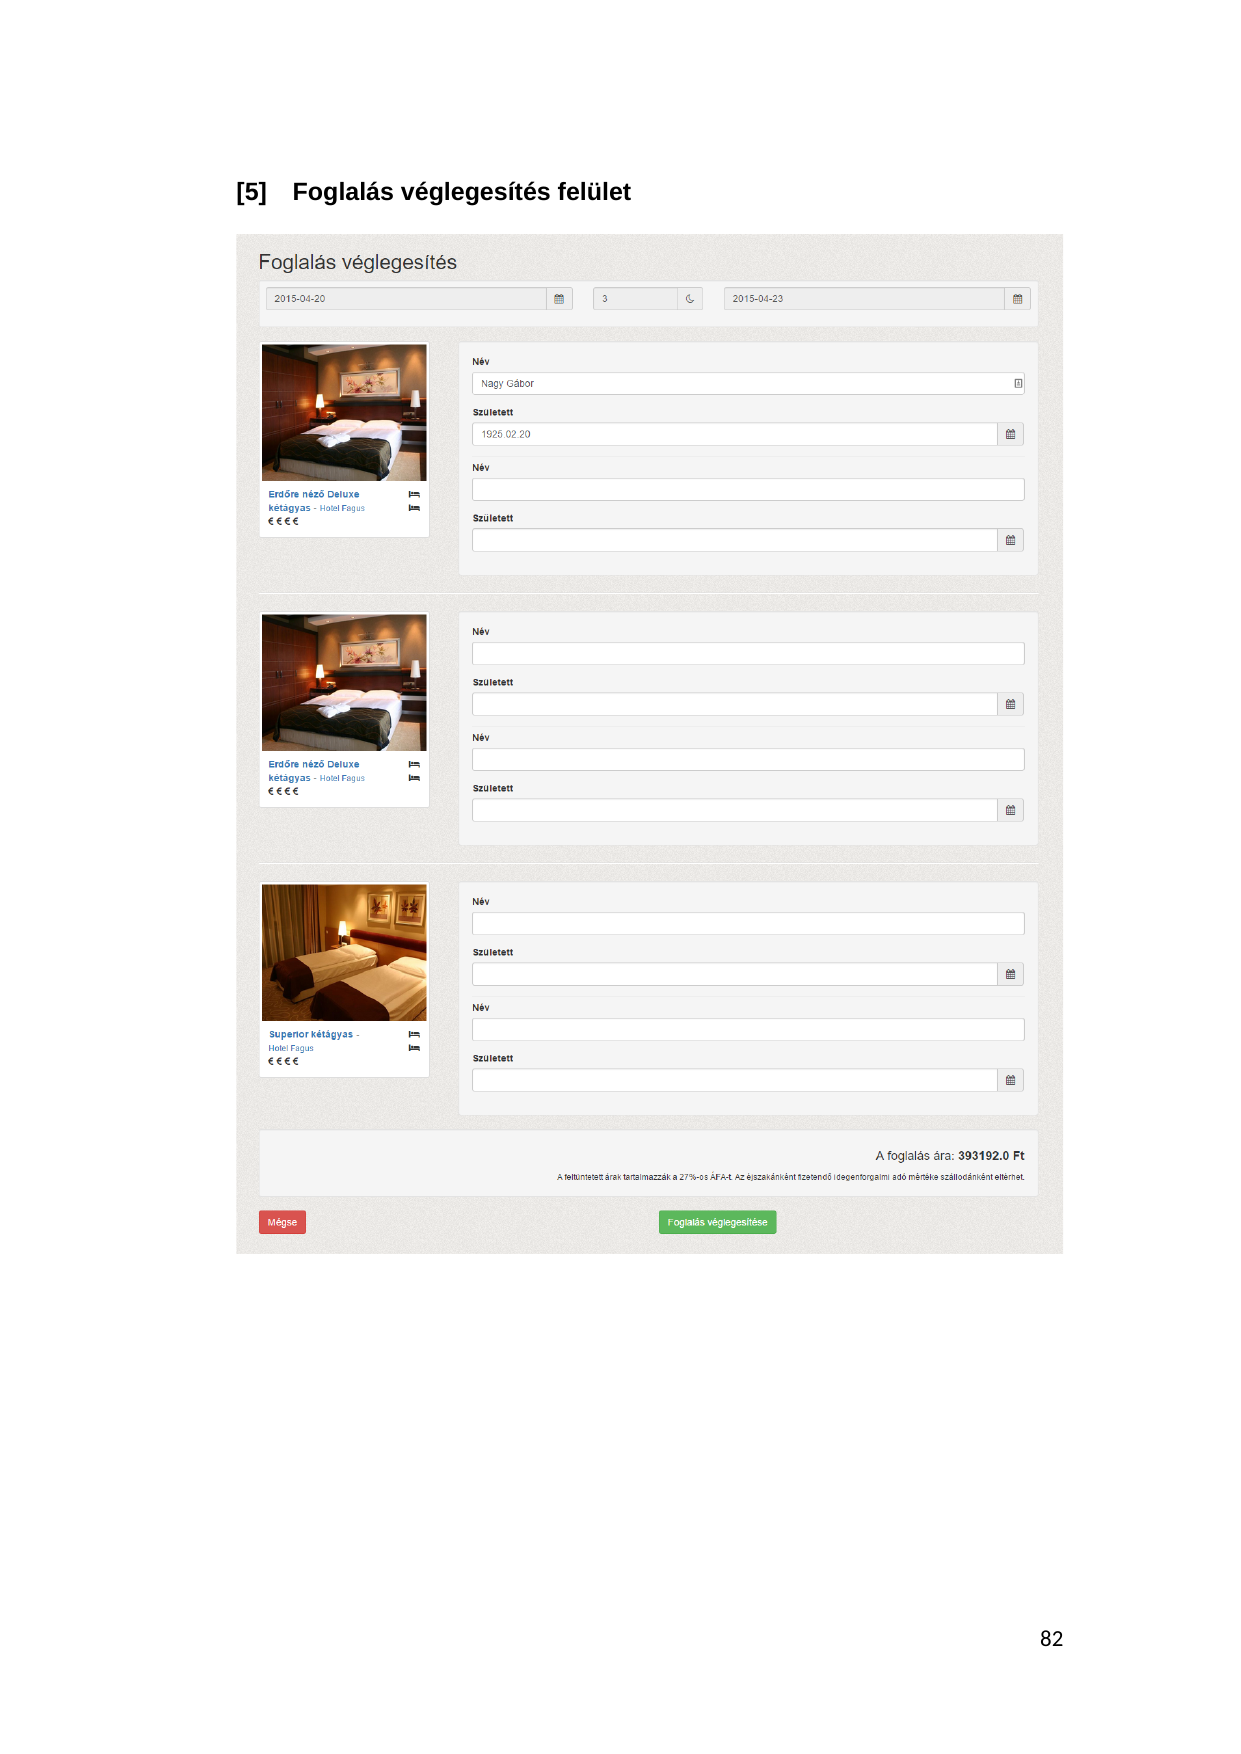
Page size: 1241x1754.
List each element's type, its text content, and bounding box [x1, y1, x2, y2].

picture [236, 234, 1064, 1254]
list Foglalás véglegesítés felület [236, 177, 1063, 206]
